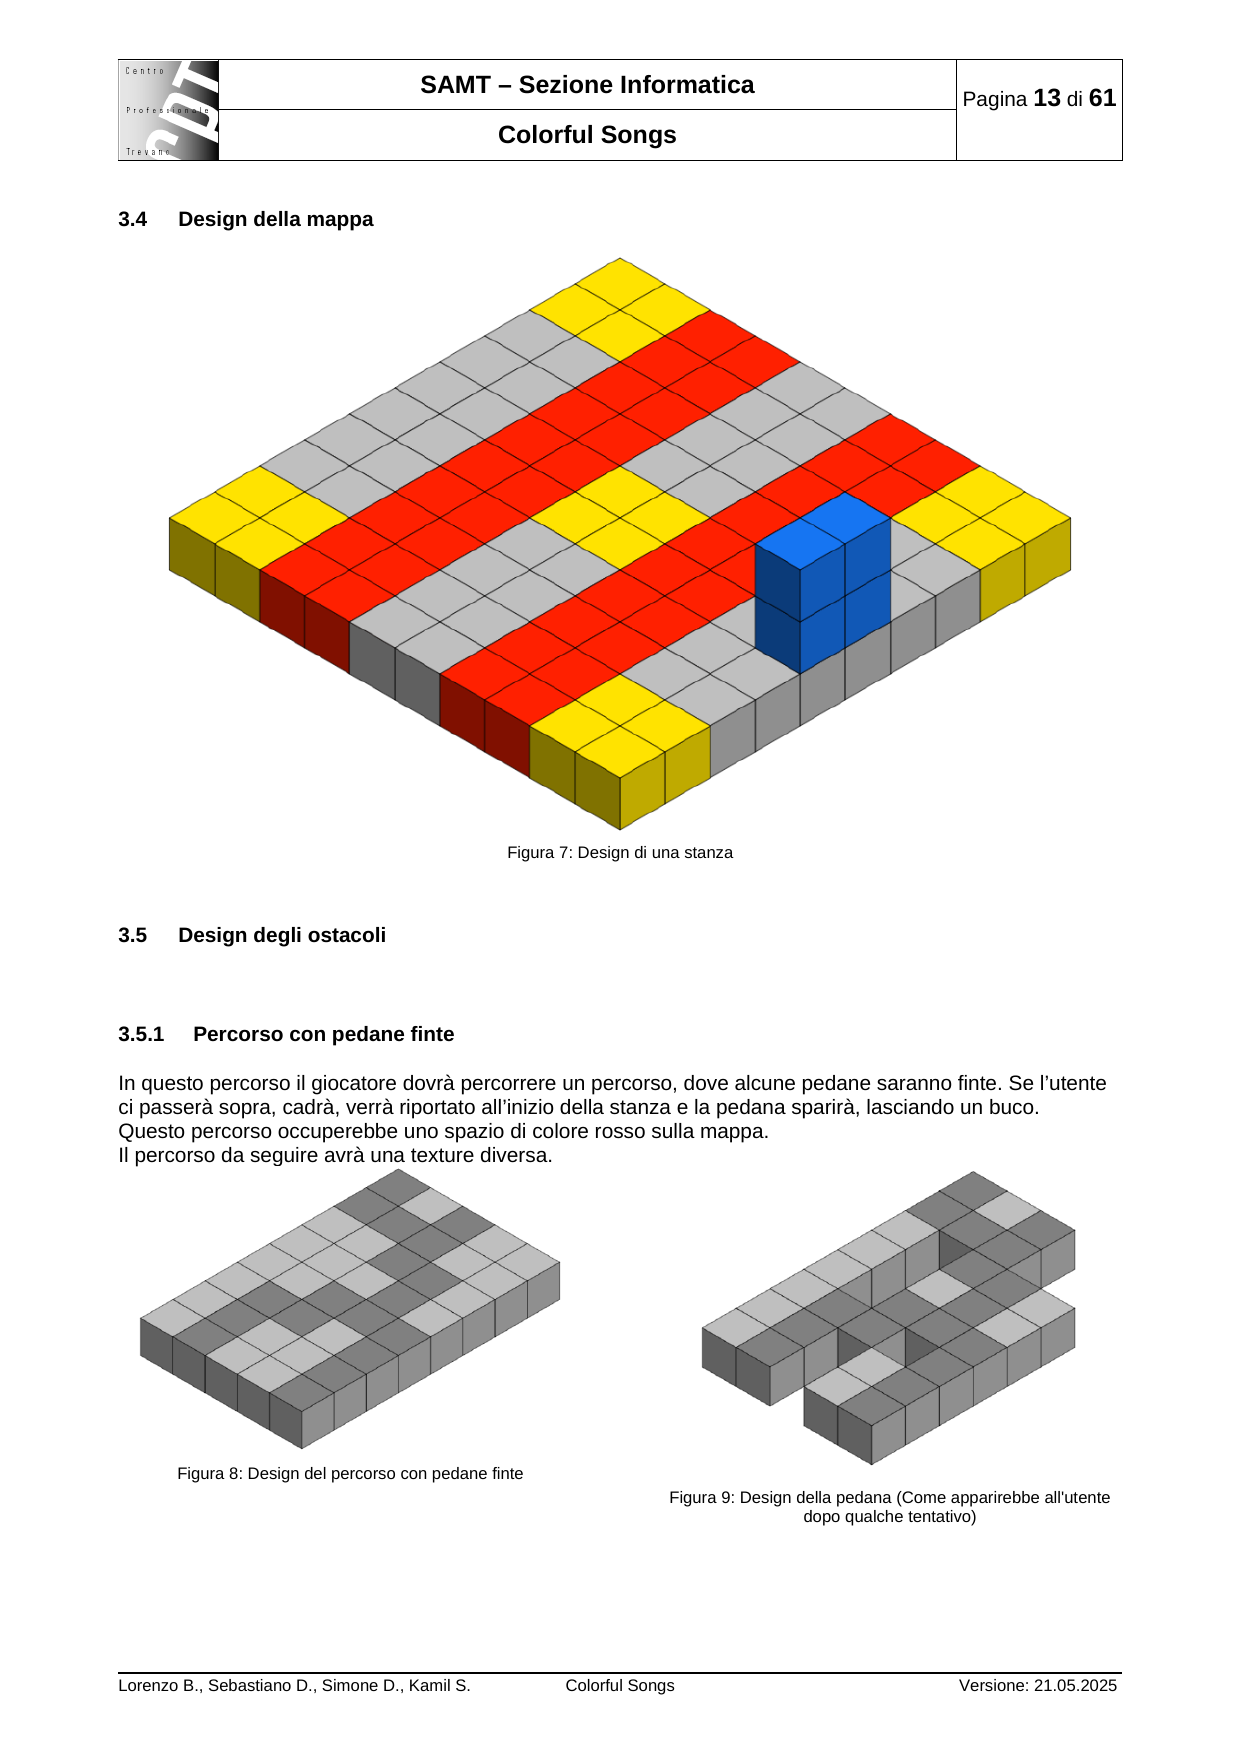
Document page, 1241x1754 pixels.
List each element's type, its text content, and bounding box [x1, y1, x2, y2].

subtitle Design degli ostacoli [118, 923, 1122, 947]
text Figura 8: Design del percorso con pedane finte [118, 1464, 583, 1483]
text Questo percorso occuperebbe uno spazio di colore rosso sulla mappa. [118, 1119, 1122, 1143]
subtitle Percorso con pedane finte [118, 1022, 1122, 1046]
picture [166, 255, 1075, 831]
subtitle Design della mappa [118, 207, 1122, 231]
picture [138, 1166, 563, 1452]
text In questo percorso il giocatore dovrà percorrere un percorso, dove alcune pedane saranno finte. Se l’utente ci passerà sopra, cadrà, verrà riportato all’inizio della stanza e la pedana sparirà, lasciando un buco. [118, 1071, 1122, 1119]
text Figura 9: Design della pedana (Come apparirebbe all'utente dopo qualche tentativo) [658, 1488, 1122, 1526]
picture [118, 60, 219, 160]
text Figura 7: Design di una stanza [118, 842, 1122, 862]
text Il percorso da seguire avrà una texture diversa. [118, 1143, 1122, 1167]
picture [698, 1166, 1082, 1476]
